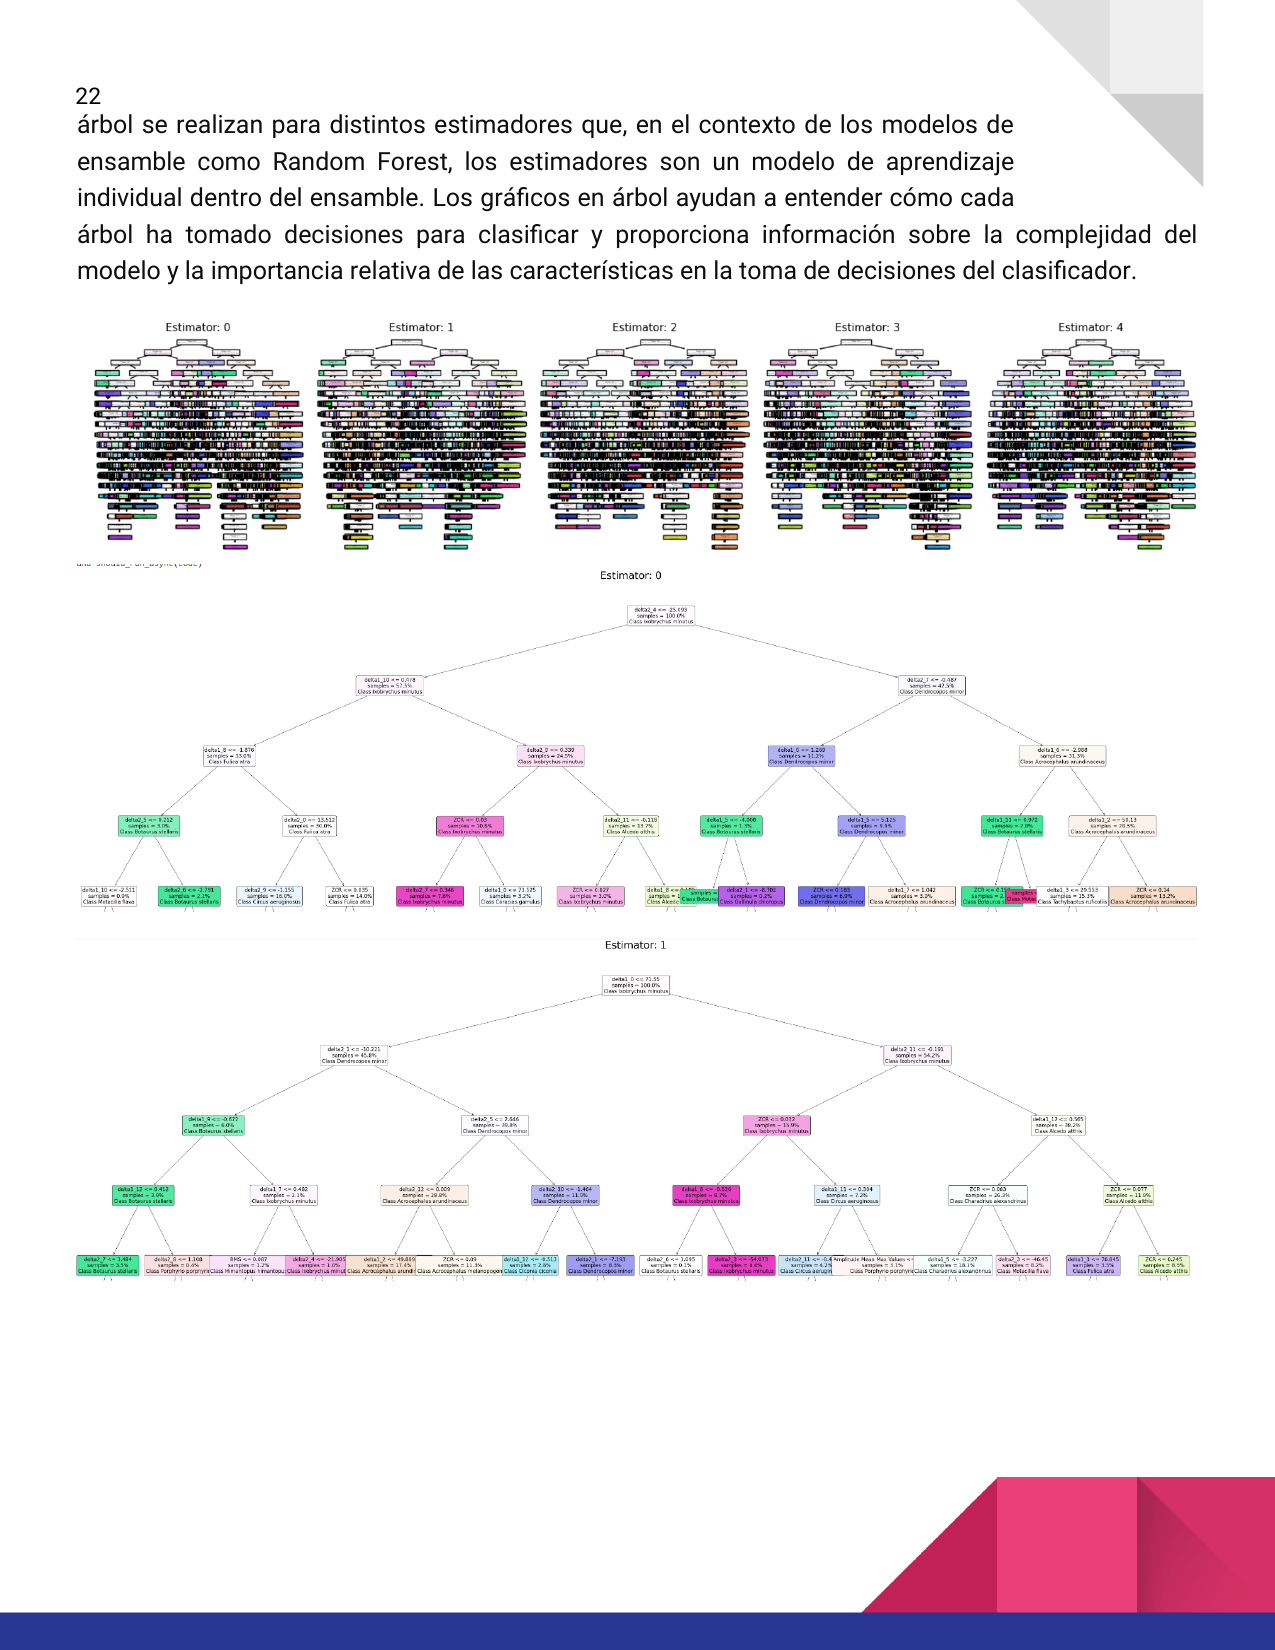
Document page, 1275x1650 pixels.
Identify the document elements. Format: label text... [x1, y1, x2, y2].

picture [76, 564, 1199, 912]
picture [75, 938, 1198, 1281]
picture [1015, 0, 1204, 188]
picture [76, 313, 1199, 558]
picture [0, 1475, 1275, 1650]
